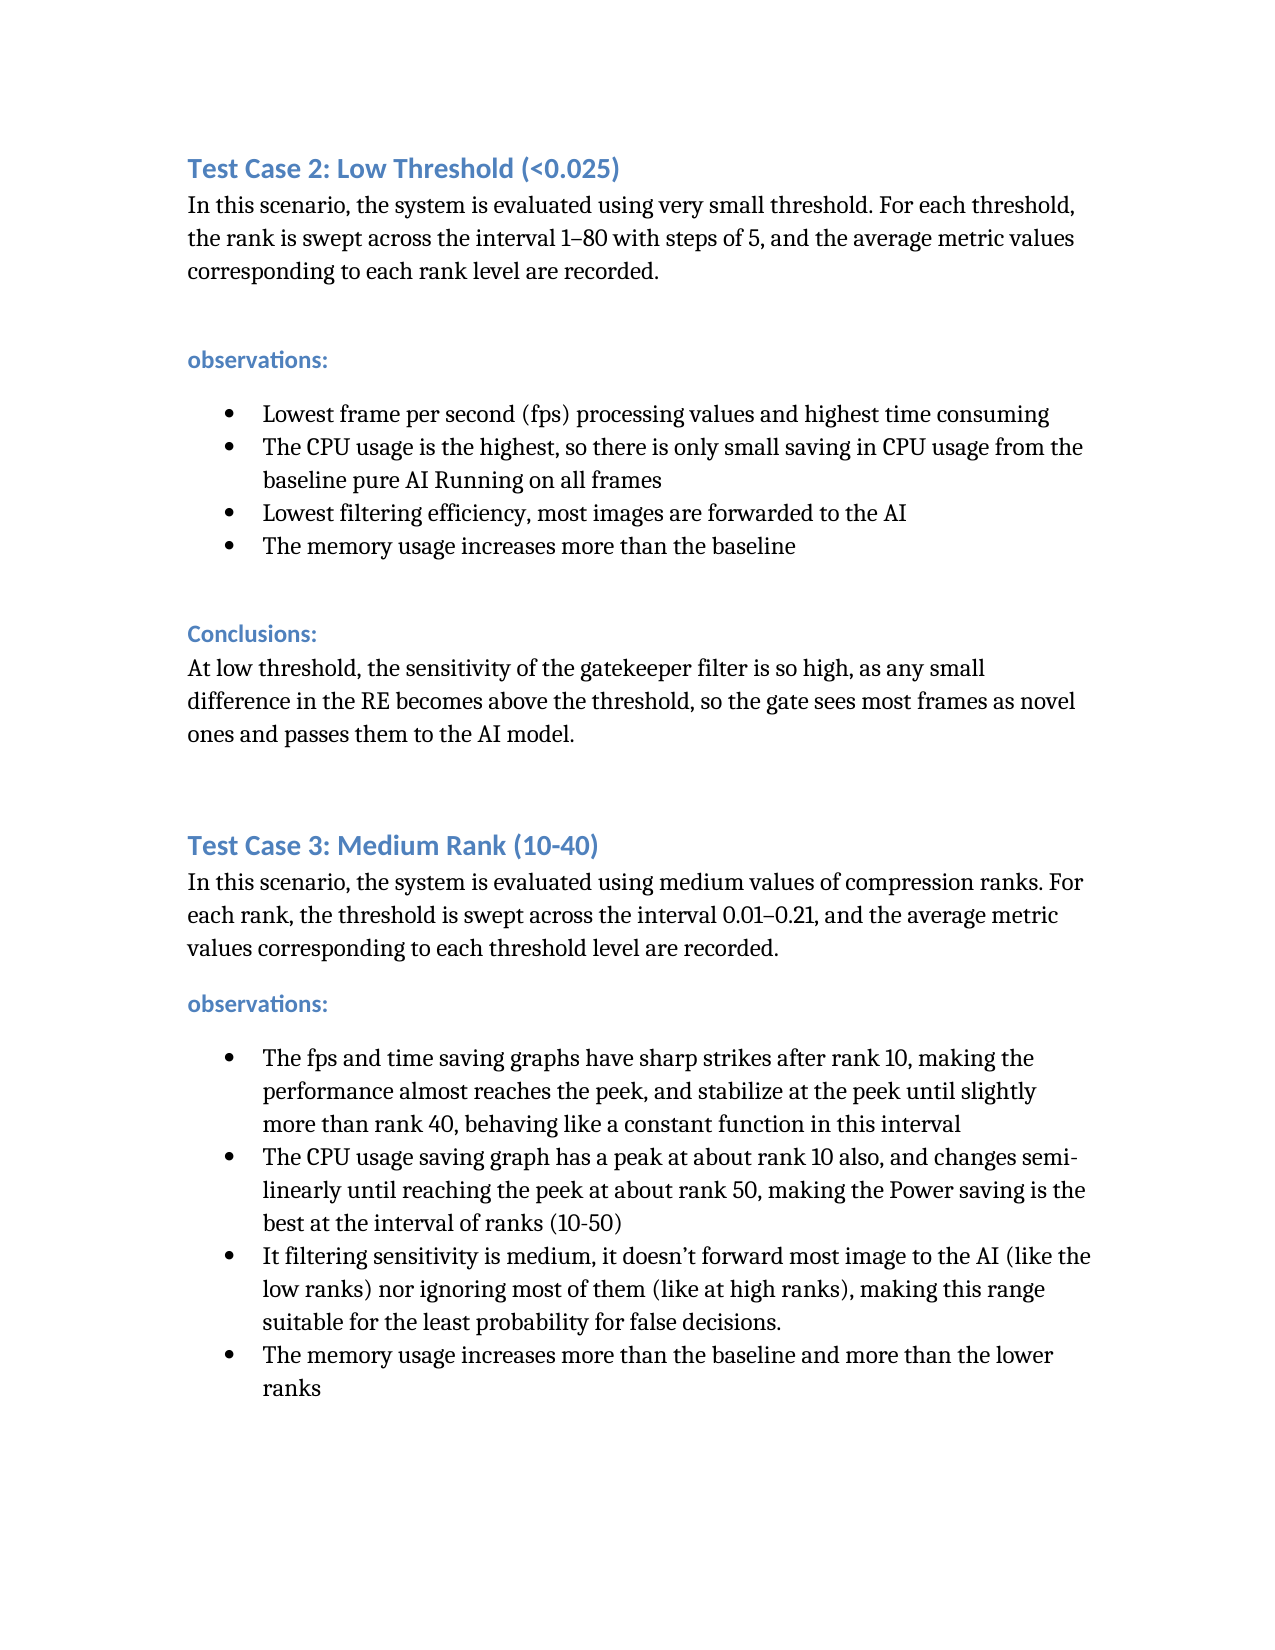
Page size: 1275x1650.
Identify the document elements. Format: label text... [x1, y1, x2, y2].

list It filtering sensitivity is medium, it doesn’t forward most image to the AI (like the low ranks) nor ignoring most of them (like at high ranks), making this range suitable for the least probability for false decisions. [225, 1242, 1093, 1337]
list Lowest filtering efficiency, most images are forwarded to the AI [225, 499, 1093, 527]
list Lowest frame per second (fps) processing values and highest time consuming [225, 400, 1093, 428]
text observations: [187, 988, 1093, 1019]
list The fps and time saving graphs have sharp strikes after rank 10, making the performance almost reaches the peek, and stabilize at the peek until slightly more than rank 40, behaving like a constant function in this interval [225, 1044, 1093, 1139]
text In this scenario, the system is evaluated using very small threshold. For each threshold, the rank is swept across the interval 1–80 with steps of 5, and the average metric values corresponding to each rank level are recorded. [187, 191, 1093, 319]
text observations: [187, 344, 1093, 374]
subtitle Conclusions: [187, 619, 1093, 649]
list The memory usage increases more than the baseline and more than the lower ranks [225, 1341, 1093, 1403]
subtitle Test Case 2: Low Threshold (<0.025) [187, 150, 1093, 186]
text At low threshold, the sensitivity of the gatekeeper filter is so high, as any small difference in the RE becomes above the threshold, so the gate sees most frames as novel ones and passes them to the AI model. [187, 654, 1093, 748]
list The CPU usage is the highest, so there is only small saving in CPU usage from the baseline pure AI Running on all frames [225, 433, 1093, 494]
text In this scenario, the system is evaluated using medium values of compression ranks. For each rank, the threshold is swept across the interval 0.01–0.21, and the average metric values corresponding to each threshold level are recorded. [187, 868, 1093, 963]
list The memory usage increases more than the baseline [225, 532, 1093, 561]
subtitle Test Case 3: Medium Rank (10-40) [187, 827, 1093, 863]
list The CPU usage saving graph has a peak at about rank 10 also, and changes semi-linearly until reaching the peek at about rank 50, making the Power saving is the best at the interval of ranks (10-50) [225, 1143, 1093, 1238]
